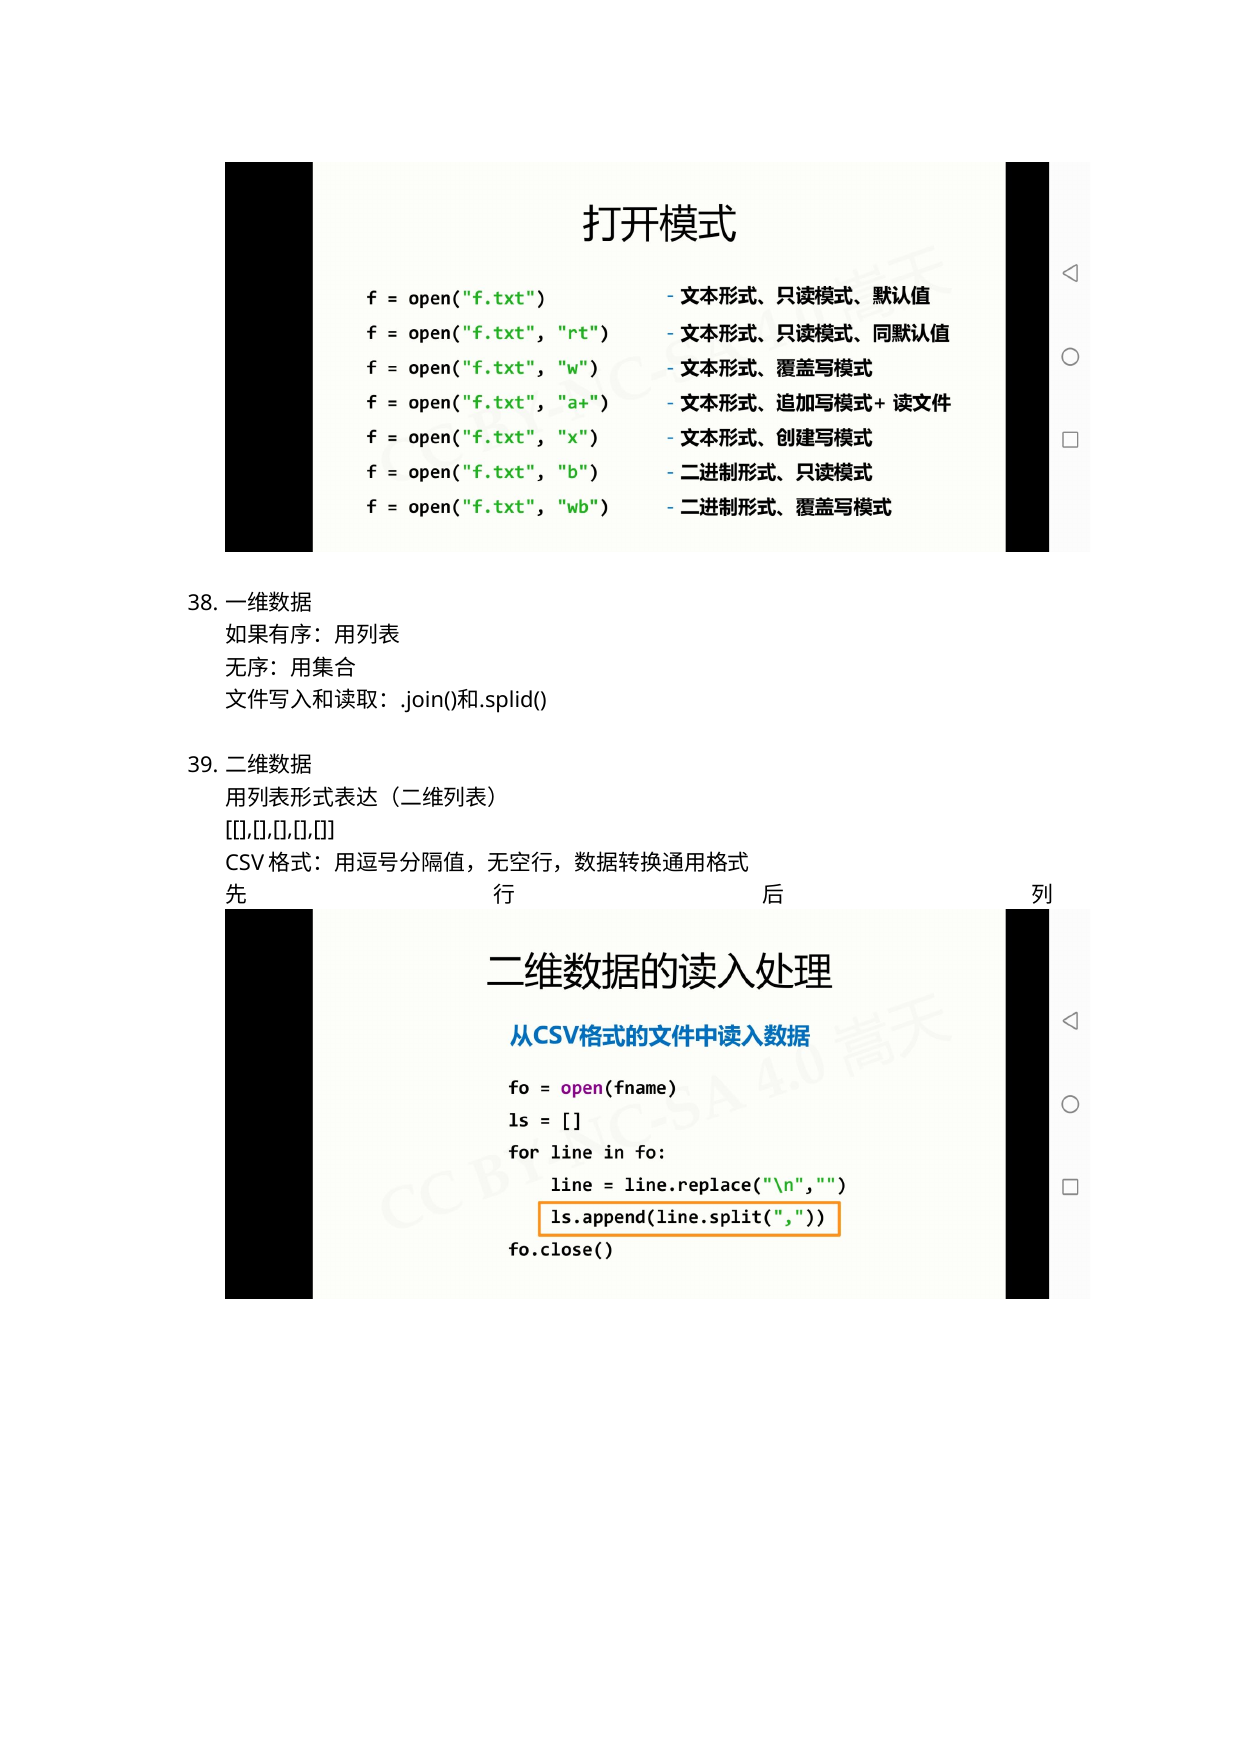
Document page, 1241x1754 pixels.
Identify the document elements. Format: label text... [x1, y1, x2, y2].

list 先行后列 [225, 877, 1053, 909]
list CSV格式：用逗号分隔值，无空行，数据转换通用格式 [225, 844, 1053, 877]
list 无序：用集合 [225, 649, 1053, 682]
list 文件写入和读取：.join()和.splid() [225, 682, 1053, 714]
list [[],[],[],[],[]] [225, 812, 1053, 844]
list 用列表形式表达（二维列表） [225, 779, 1053, 812]
list 二维数据 [187, 747, 1053, 779]
picture [225, 162, 1091, 552]
list 一维数据 [187, 584, 1053, 617]
list 如果有序：用列表 [225, 617, 1053, 649]
picture [225, 909, 1091, 1299]
